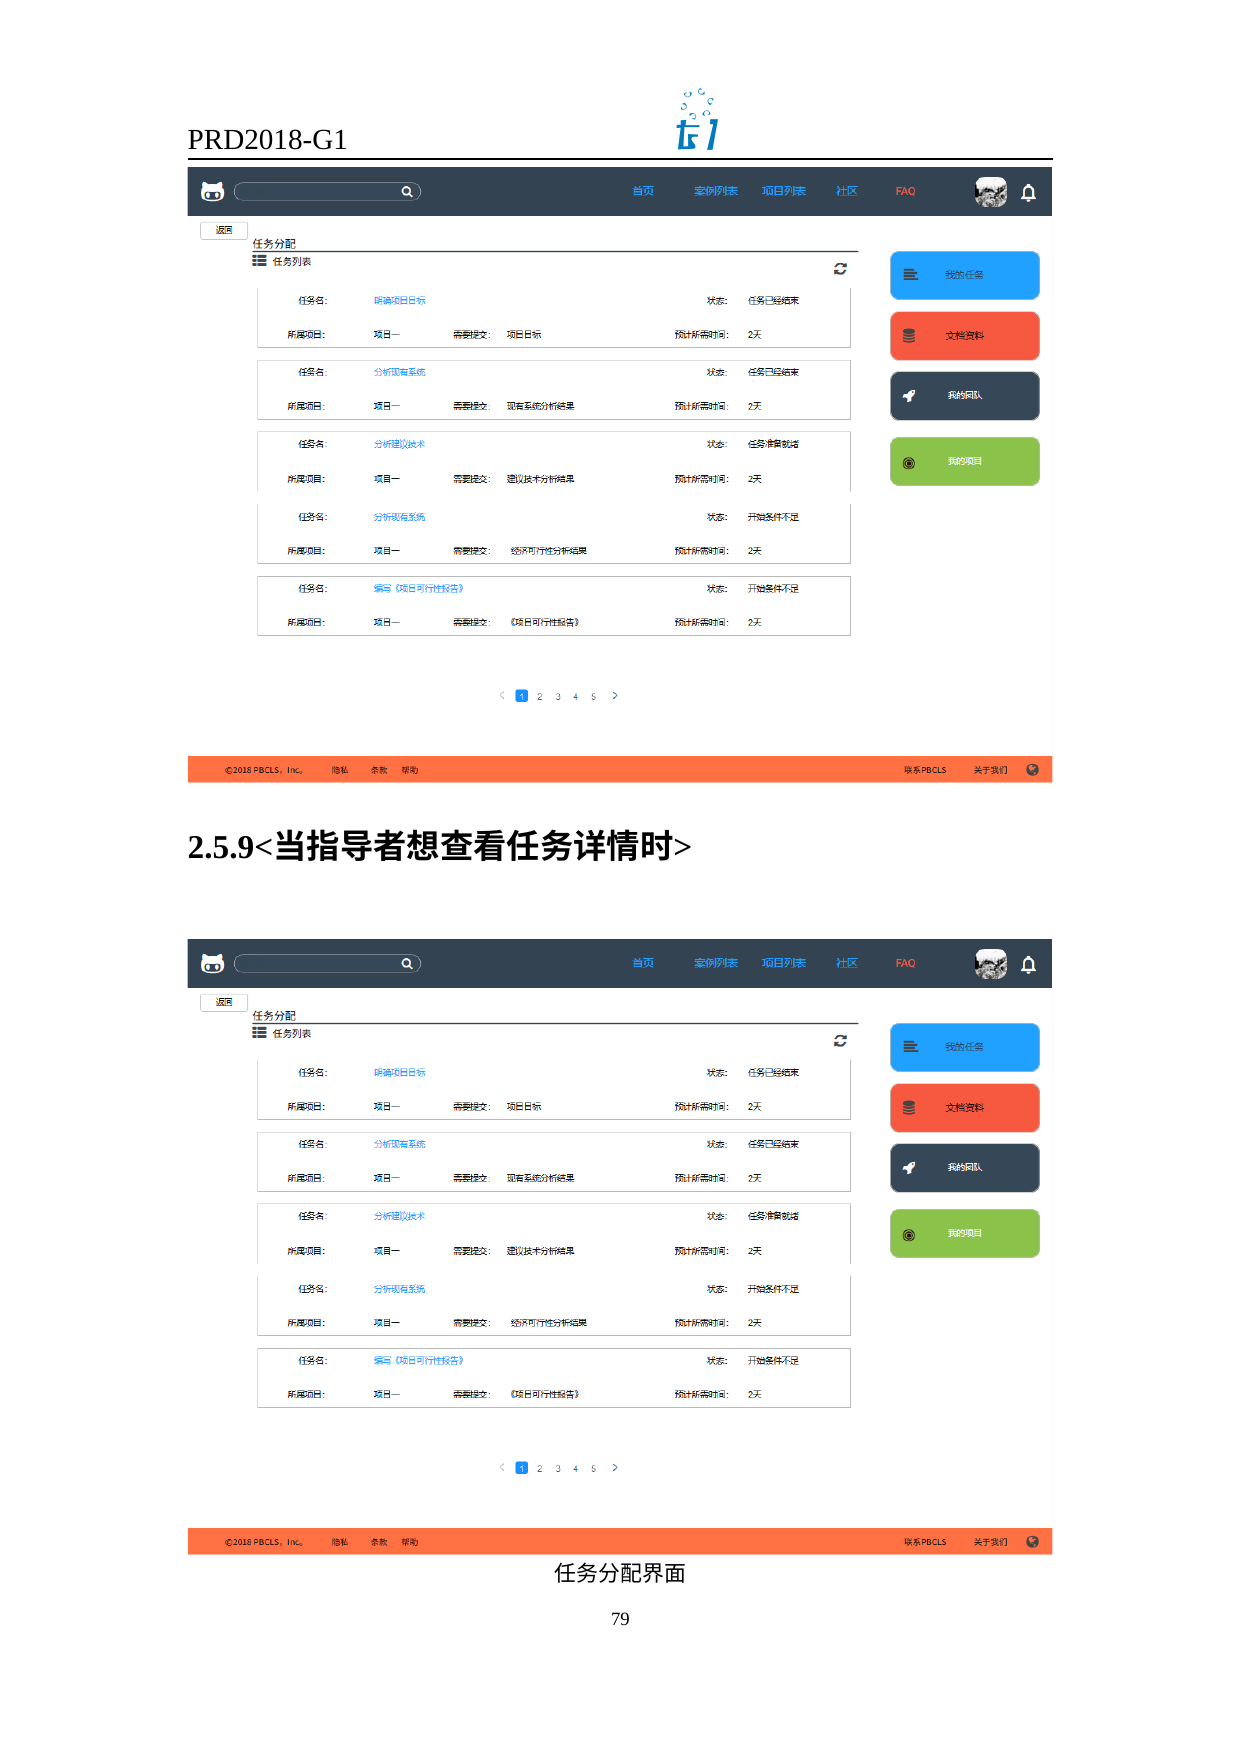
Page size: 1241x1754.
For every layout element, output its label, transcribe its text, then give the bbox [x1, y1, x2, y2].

picture [187, 938, 1053, 1555]
picture [187, 166, 1053, 783]
subtitle 2.5.9<当指导者想查看任务详情时> [187, 811, 1053, 876]
text 任务分配界面 [187, 1556, 1053, 1588]
picture [676, 88, 719, 150]
